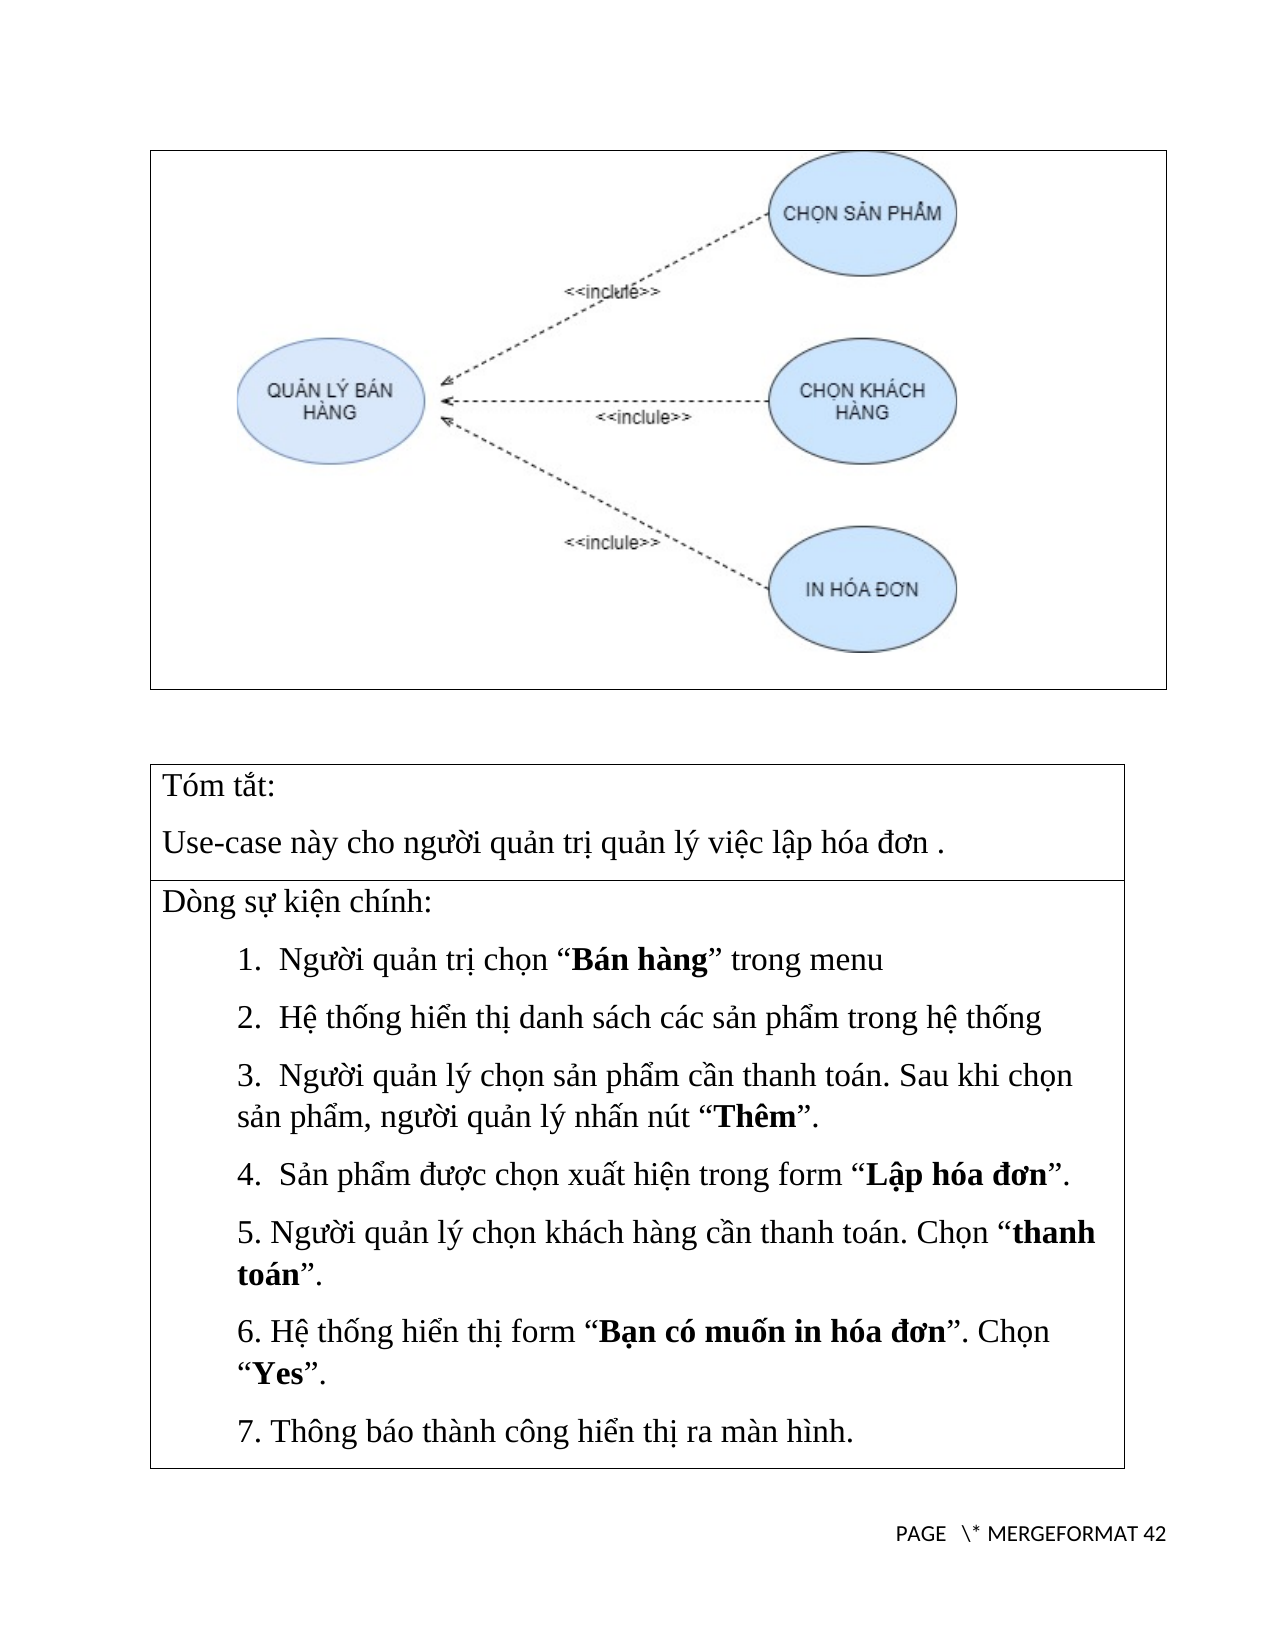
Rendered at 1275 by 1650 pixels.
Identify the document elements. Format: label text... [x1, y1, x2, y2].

table_header Tóm tắt: Use-case này cho người quản trị quản lý việc lập hóa đơn . [151, 765, 1124, 880]
table_header [151, 151, 1166, 688]
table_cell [151, 881, 1124, 1468]
picture [236, 151, 958, 653]
